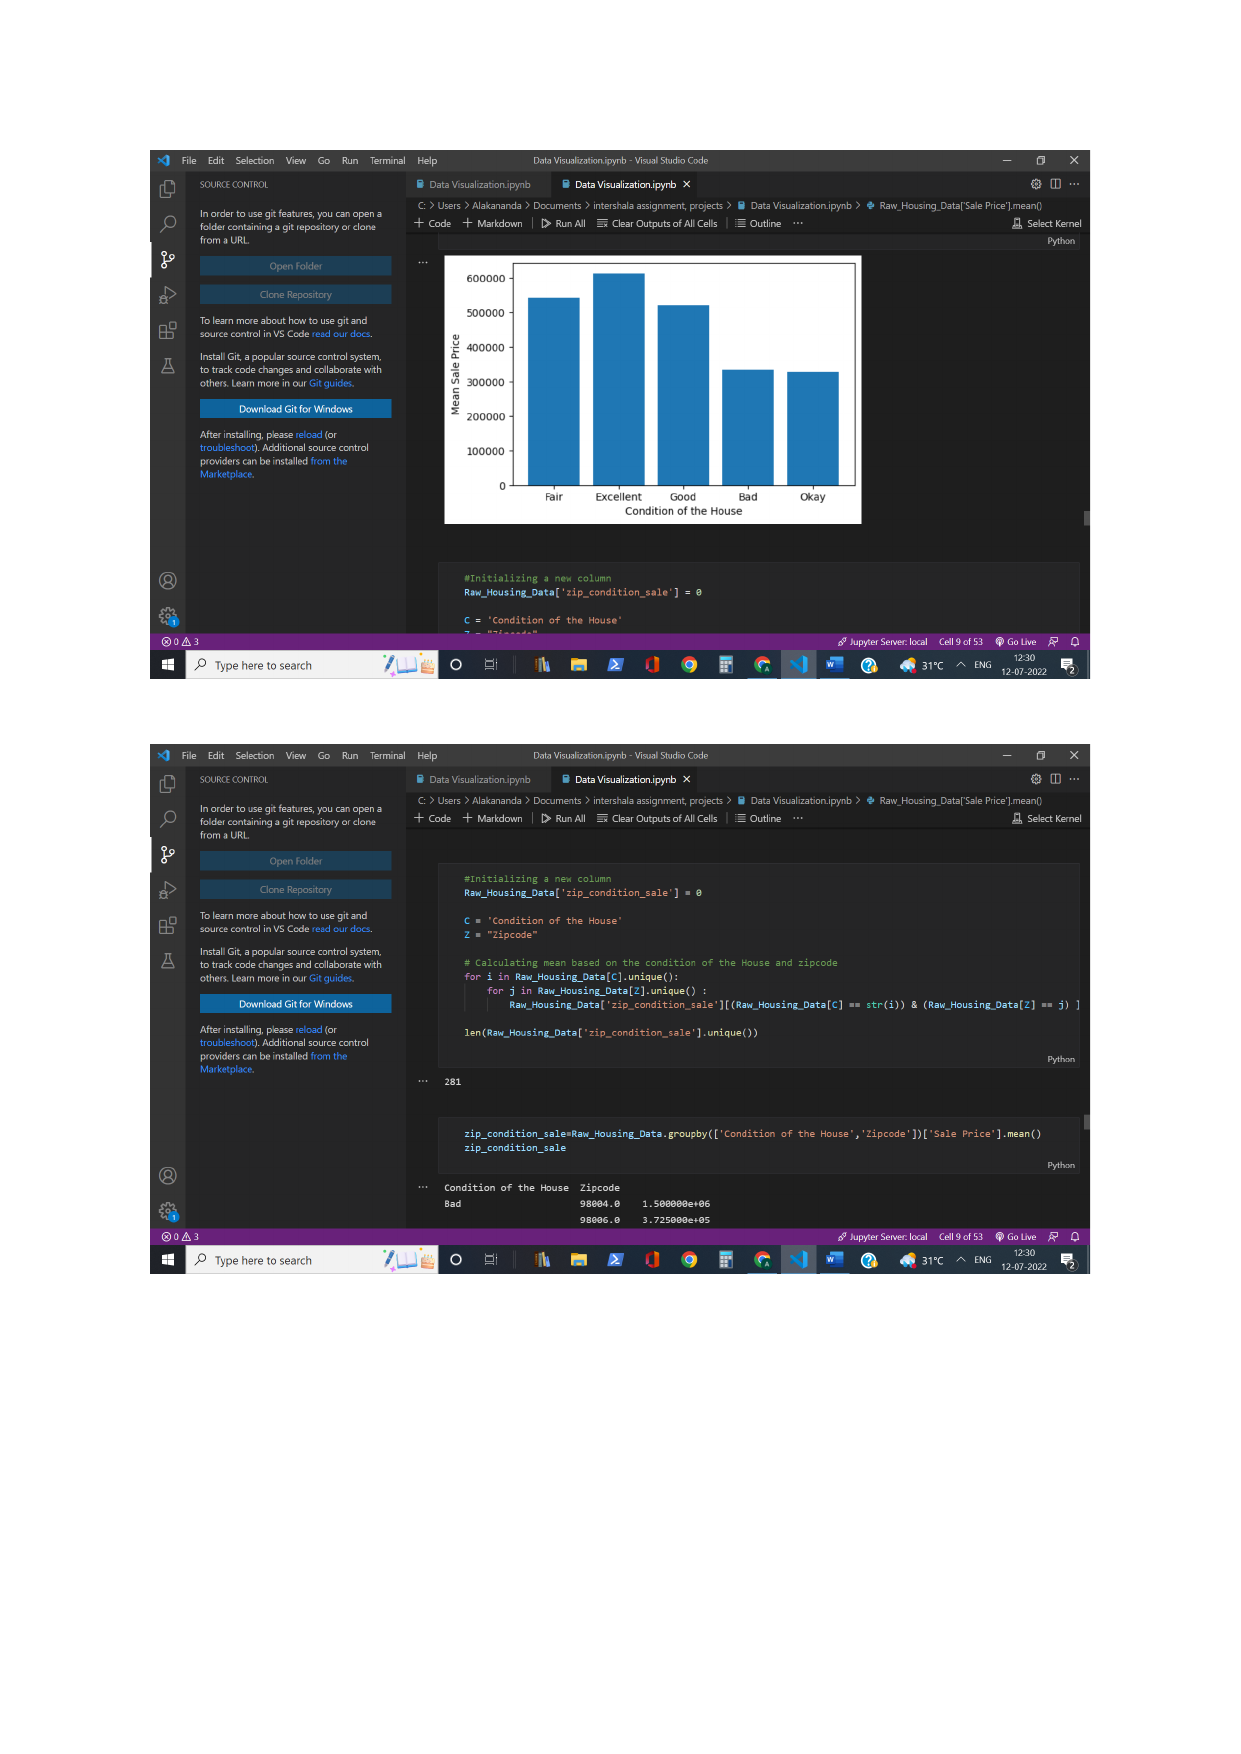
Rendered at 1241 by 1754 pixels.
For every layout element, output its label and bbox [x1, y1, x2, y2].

picture [150, 744, 1091, 1274]
picture [150, 150, 1091, 679]
